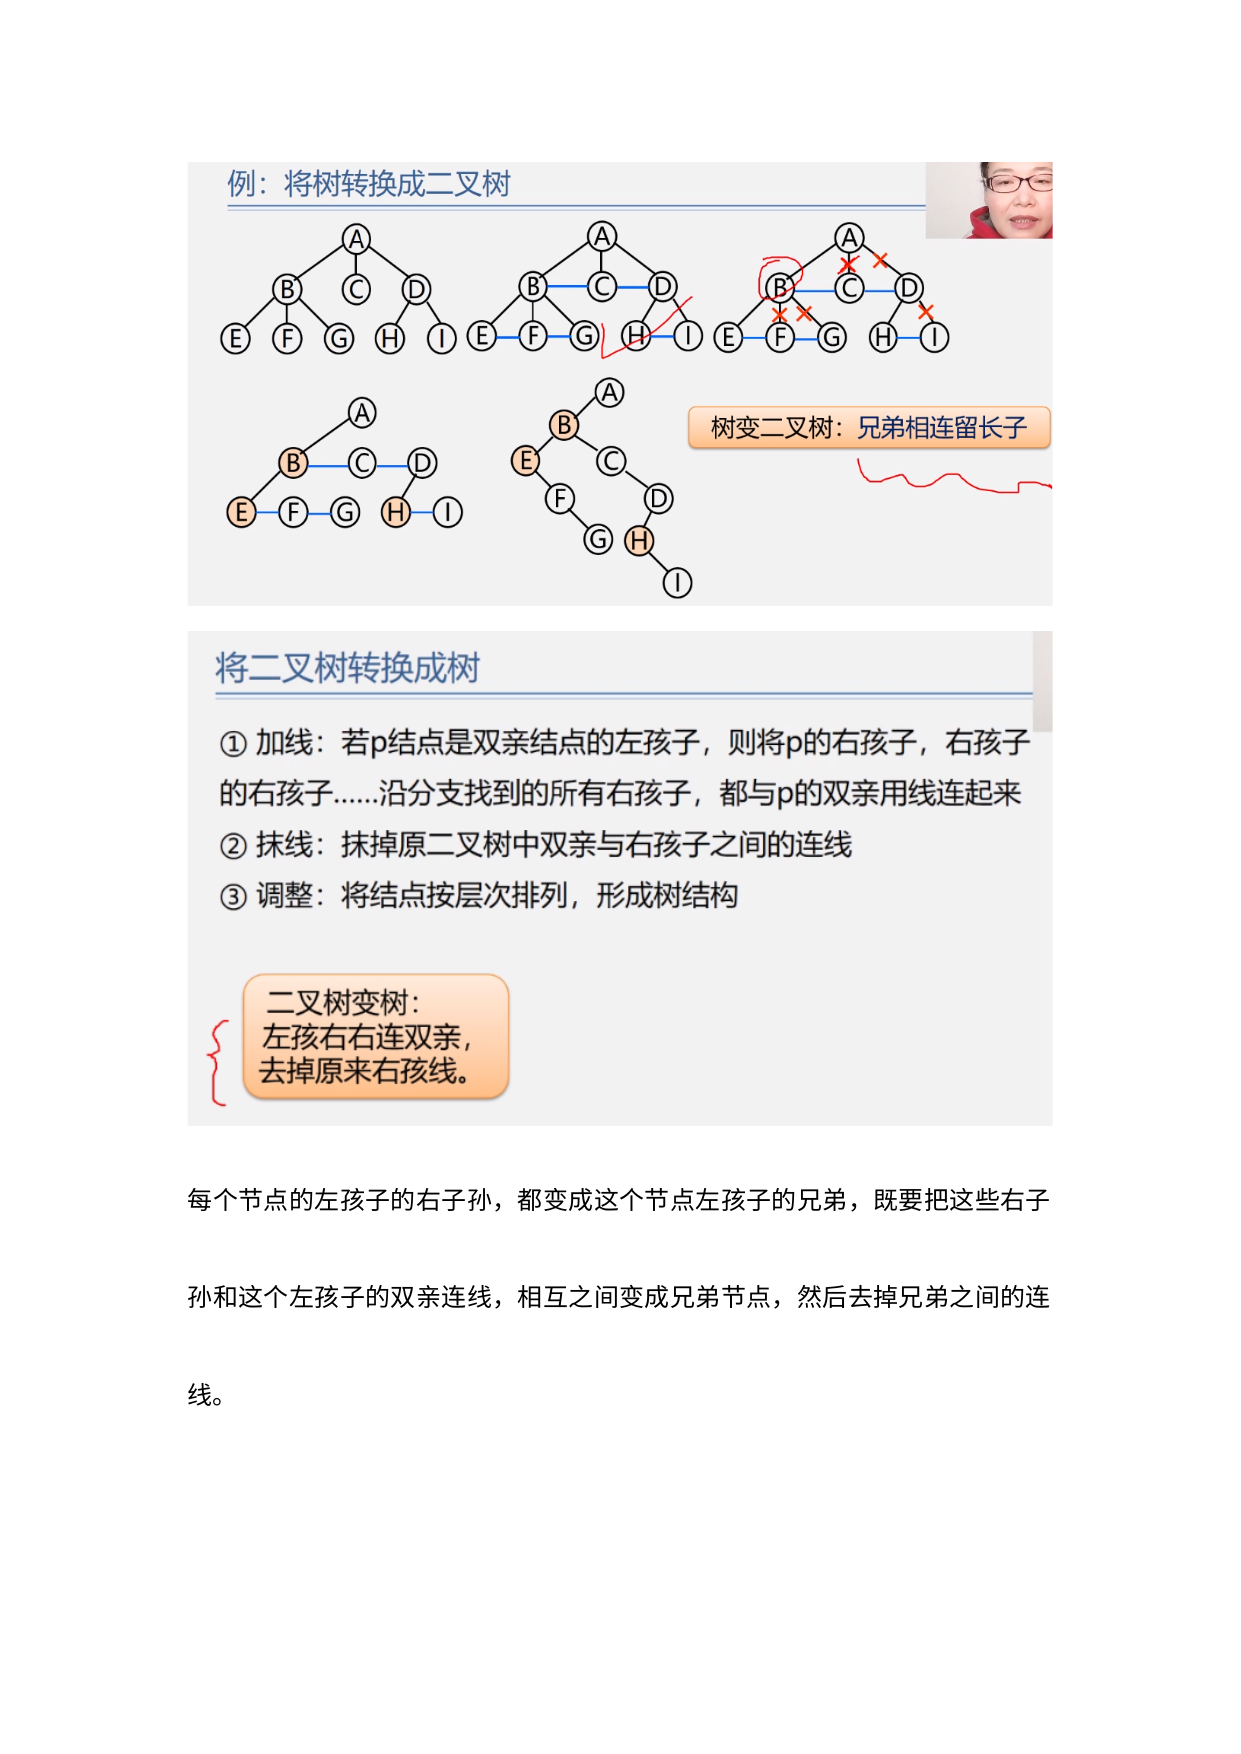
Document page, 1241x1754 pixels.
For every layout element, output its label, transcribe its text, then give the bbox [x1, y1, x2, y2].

text 每个节点的左孩子的右子孙，都变成这个节点左孩子的兄弟，既要把这些右子孙和这个左孩子的双亲连线，相互之间变成兄弟节点，然后去掉兄弟之间的连线。 [187, 1166, 1053, 1426]
picture [187, 631, 1053, 1126]
picture [187, 162, 1053, 606]
